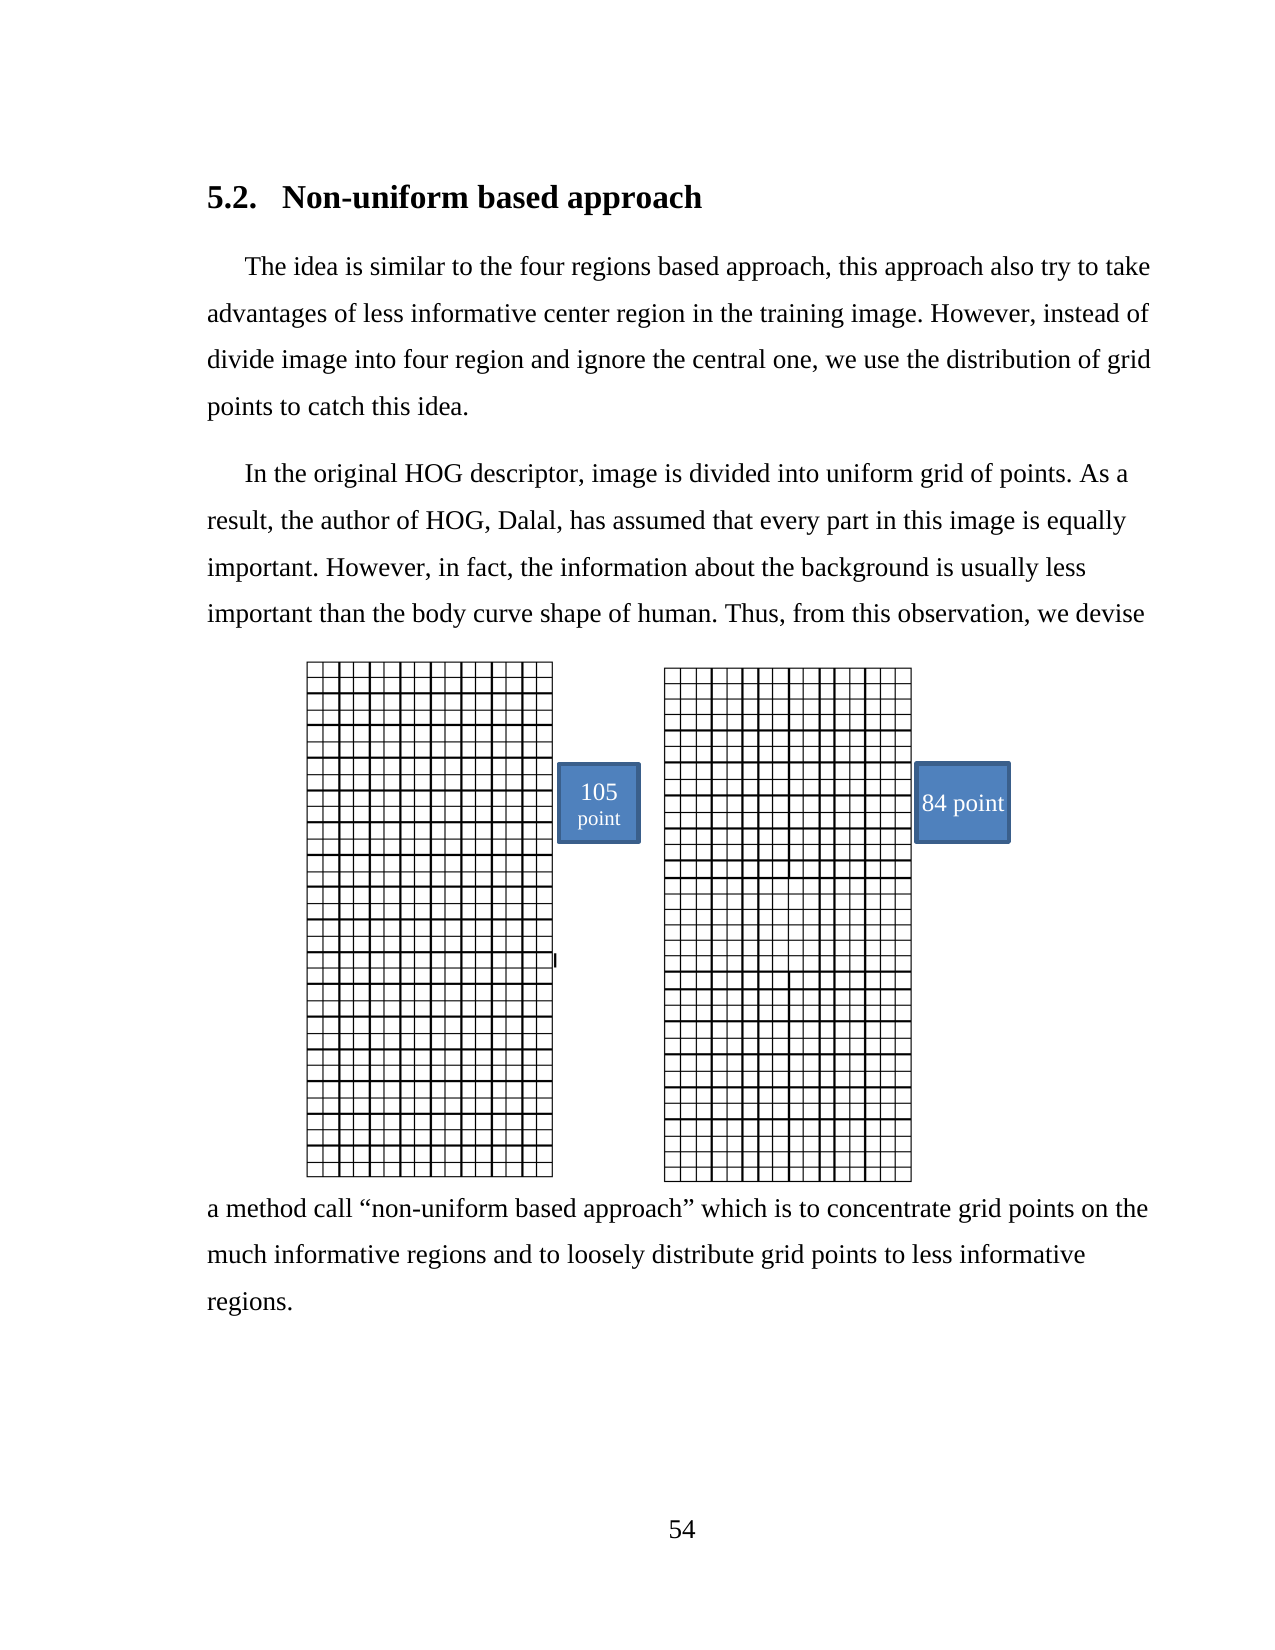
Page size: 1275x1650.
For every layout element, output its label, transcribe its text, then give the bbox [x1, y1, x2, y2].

picture [301, 654, 562, 1186]
text The idea is similar to the four regions based approach, this approach also try to take advantages of less informative center region in the training image. However, instead of divide image into four region and ignore the central one, we use the distribution of grid points to catch this idea. [207, 250, 1157, 421]
picture [655, 660, 922, 1192]
text Non-uniform based approach [207, 177, 1157, 216]
